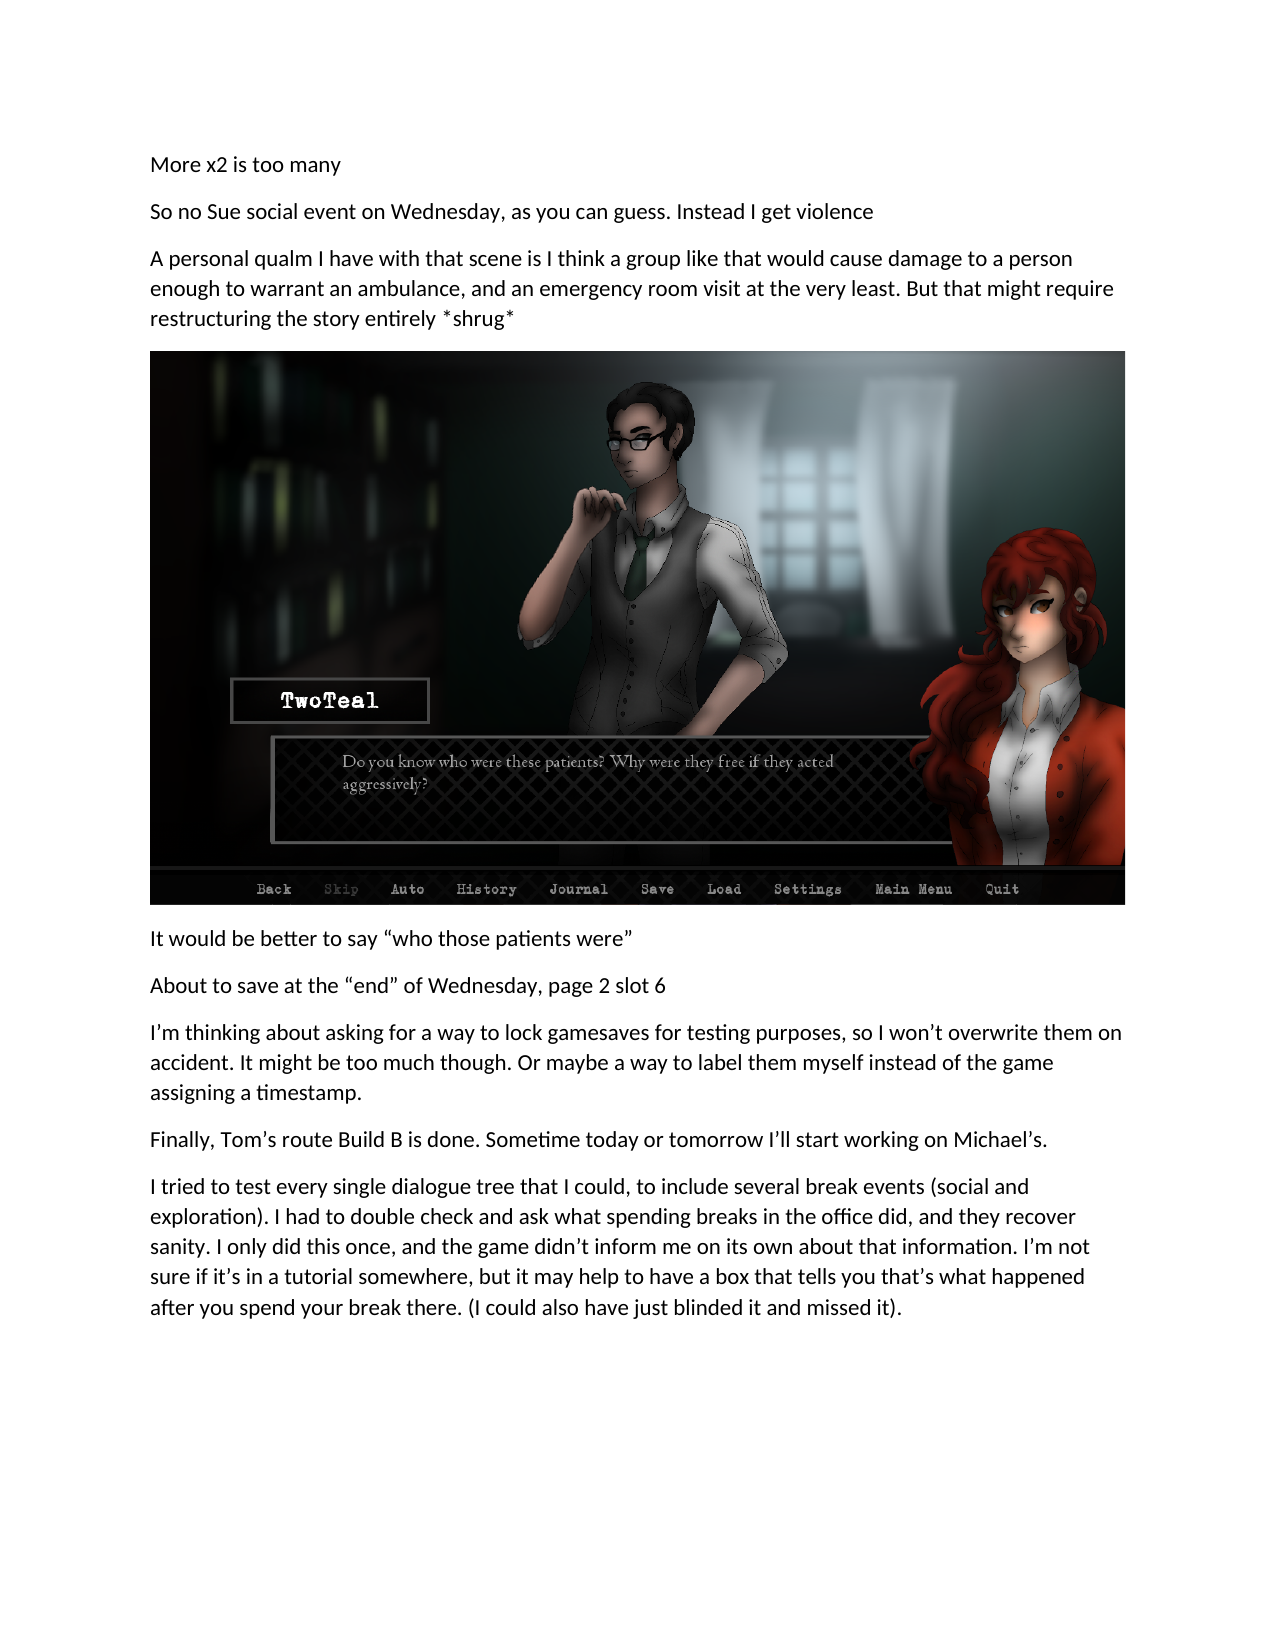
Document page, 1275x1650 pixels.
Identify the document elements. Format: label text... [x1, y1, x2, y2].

text I’m thinking about asking for a way to lock gamesaves for testing purposes, so I won’t overwrite them on accident. It might be too much though. Or maybe a way to label them myself instead of the game assigning a timestamp. [150, 1018, 1125, 1106]
text A personal qualm I have with that scene is I think a group like that would cause damage to a person enough to warrant an ambulance, and an emergency room visit at the very least. But that might require restructuring the story entirely *shrug* [150, 244, 1125, 332]
text It would be better to say “who those patients were” [150, 924, 1125, 952]
text Finally, Tom’s route Build B is done. Sometime today or tomorrow I’ll start working on Michael’s. [150, 1125, 1125, 1153]
text So no Sue social event on Wednesday, as you can guess. Instead I get violence [150, 197, 1125, 225]
text More x2 is too many [150, 150, 1125, 178]
text I tried to test every single dialogue tree that I could, to include several break events (social and exploration). I had to double check and ask what spending breaks in the office did, and they recover sanity. I only did this once, and the game didn’t inform me on its own about that information. I’m not sure if it’s in a tutorial somewhere, but it may help to have a box that tells you that’s what happened after you spend your break there. (I could also have just blinded it and missed it). [150, 1172, 1125, 1321]
text About to save at the “end” of Wednesday, page 2 slot 6 [150, 971, 1125, 999]
picture [150, 351, 1125, 905]
